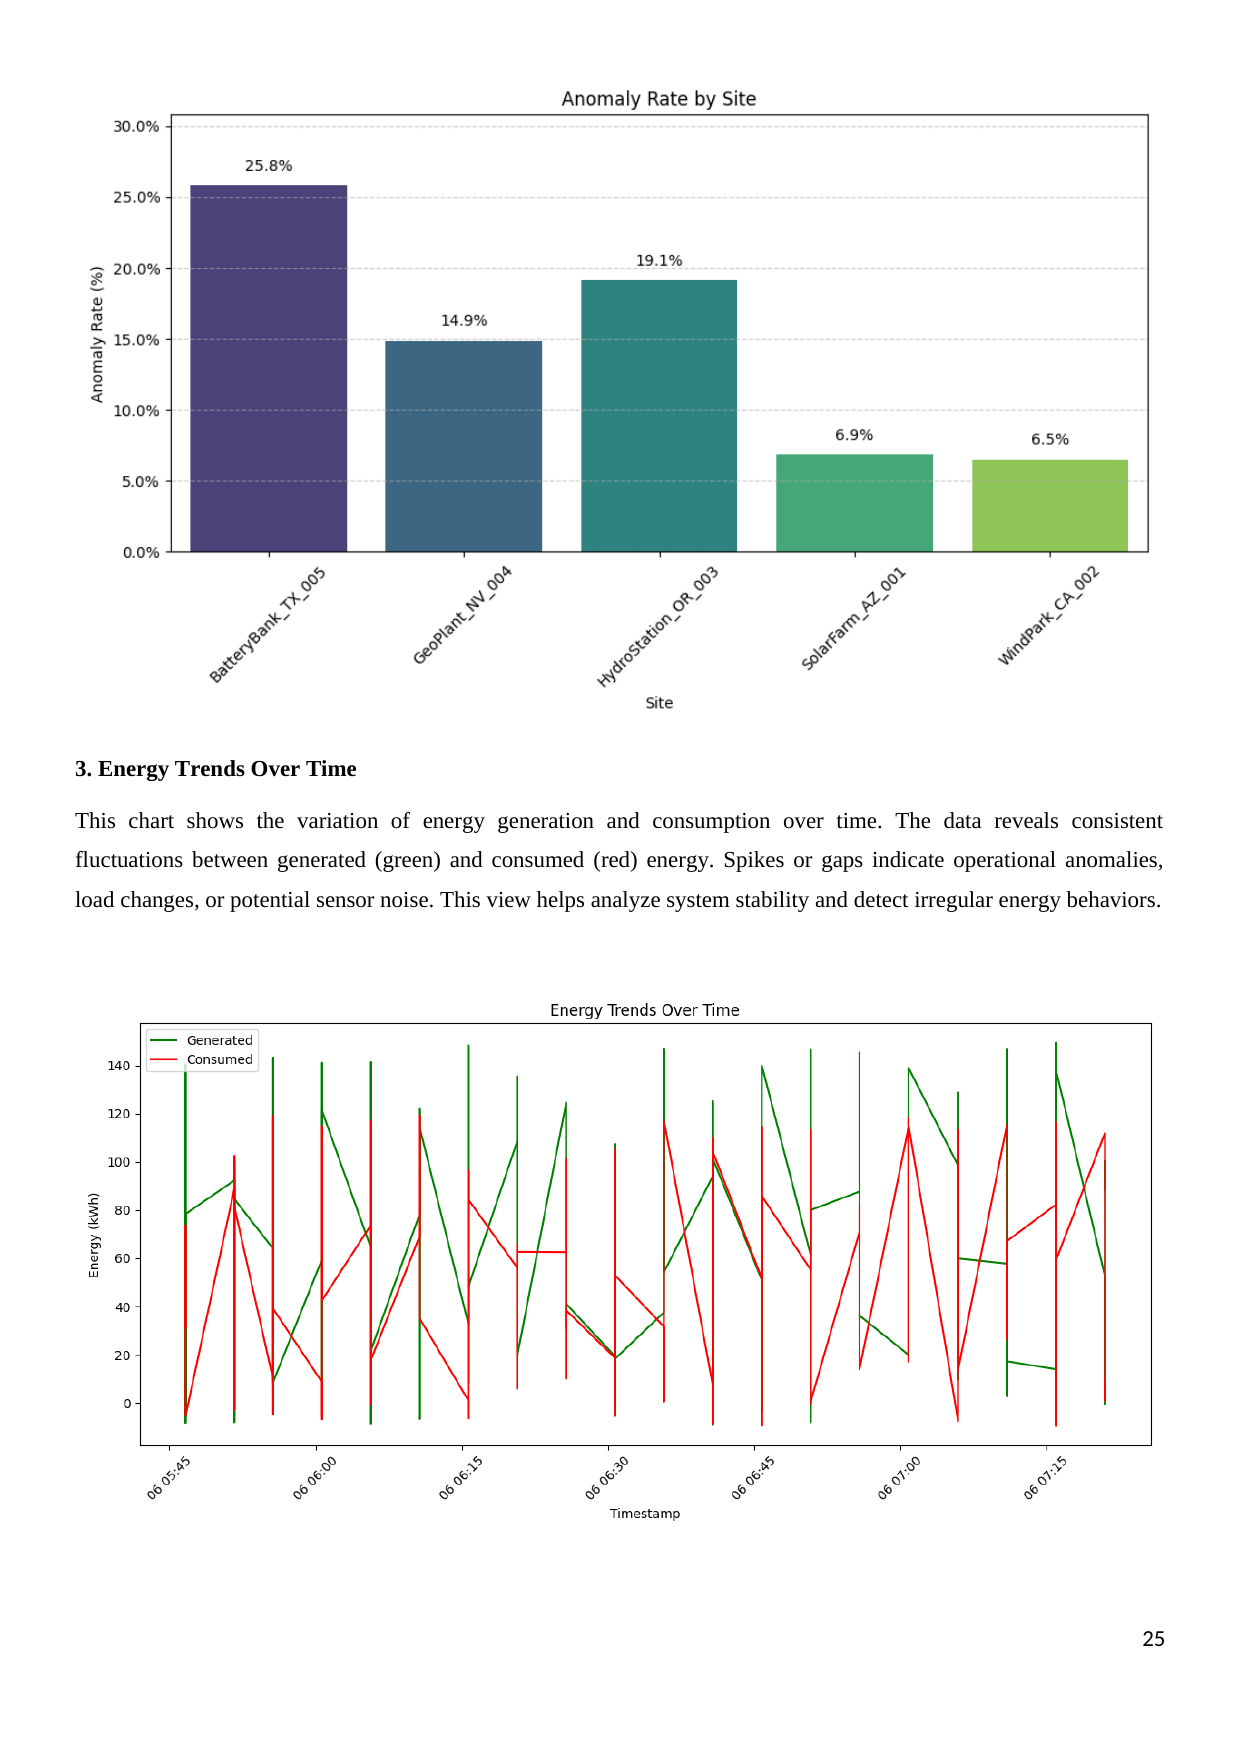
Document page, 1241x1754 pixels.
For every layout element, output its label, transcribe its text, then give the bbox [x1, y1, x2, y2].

picture [75, 989, 1164, 1534]
picture [75, 75, 1164, 728]
text 3. Energy Trends Over Time [75, 755, 1165, 781]
text This chart shows the variation of energy generation and consumption over time. The data reveals consistent fluctuations between generated (green) and consumed (red) energy. Spikes or gaps indicate operational anomalies, load changes, or potential sensor noise. This view helps analyze system stability and detect irregular energy behaviors. [75, 807, 1165, 912]
